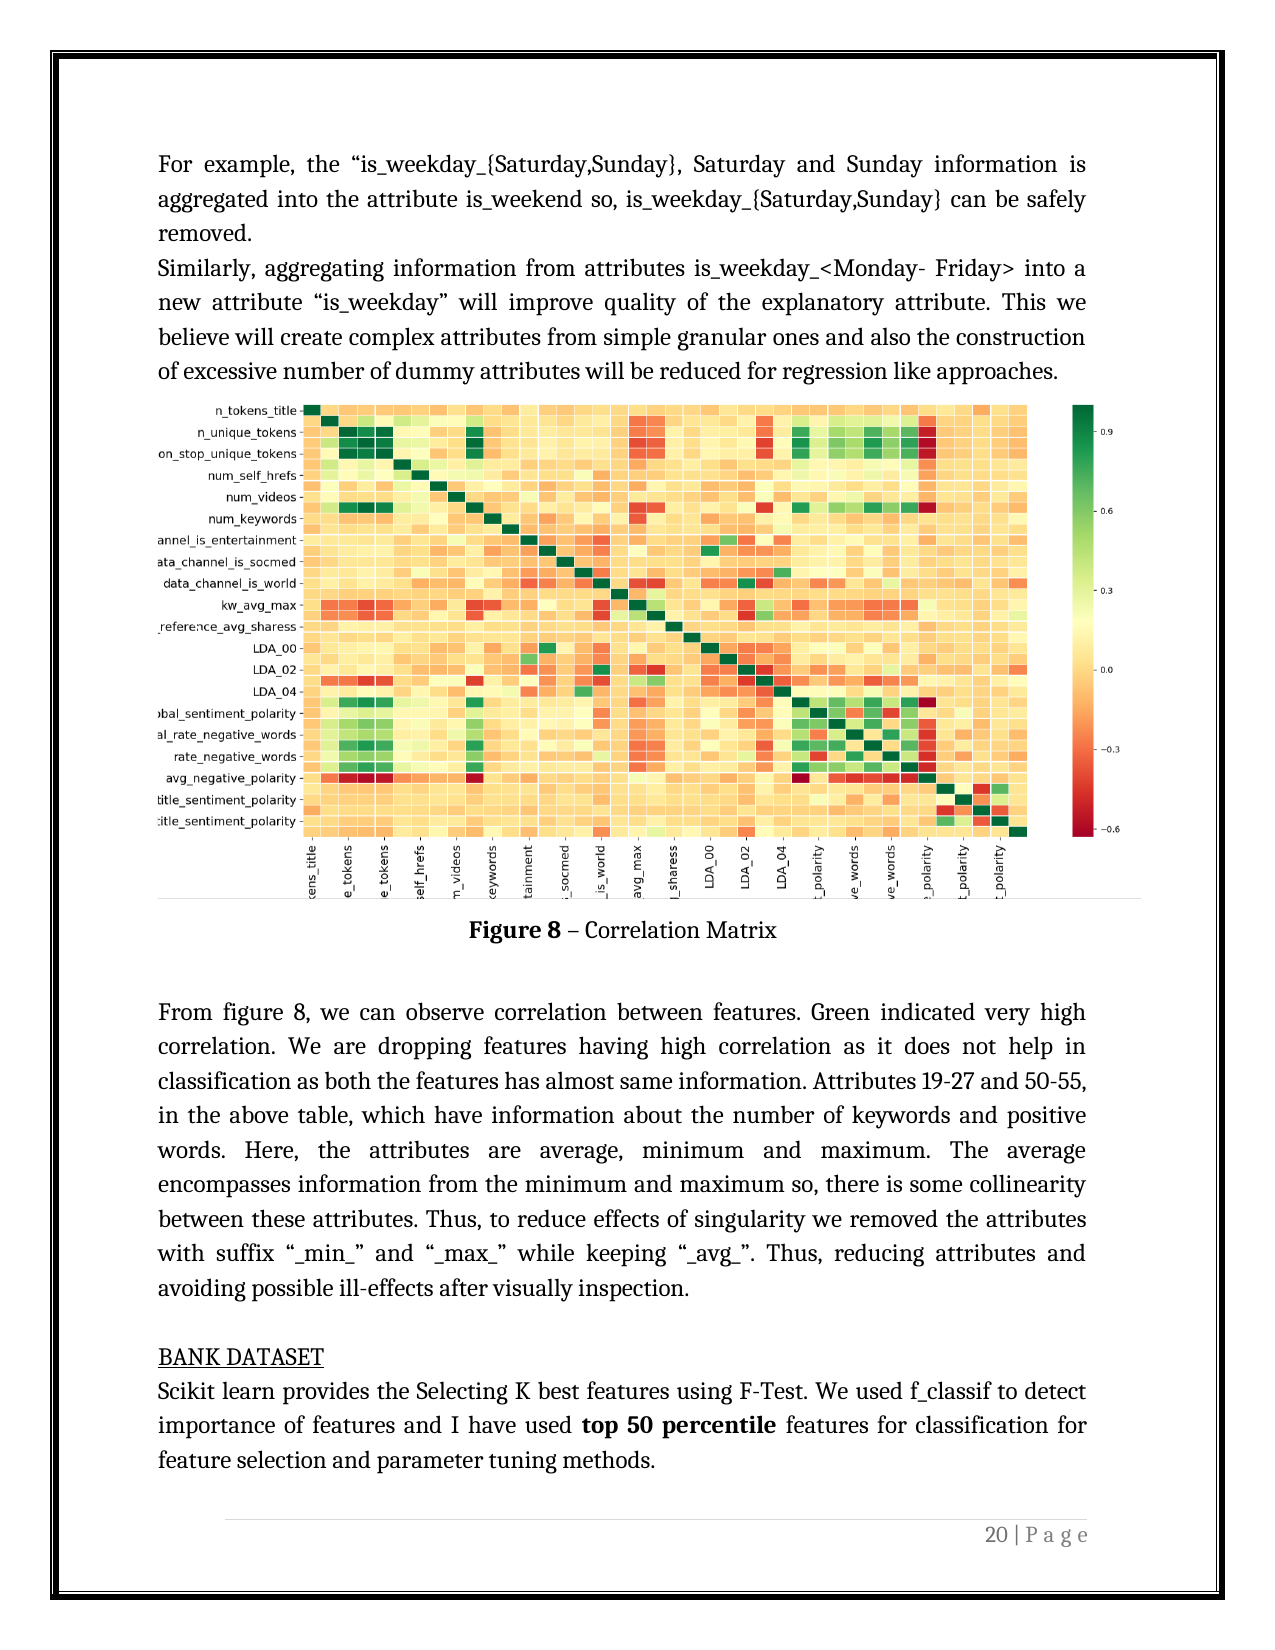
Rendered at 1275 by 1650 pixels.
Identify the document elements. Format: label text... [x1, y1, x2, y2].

list Scikit learn provides the Selecting K best features using F-Test. We used f_classif to detect importance of features and I have used top 50 percentile features for classification for feature selection and parameter tuning methods. [158, 1377, 1087, 1475]
list For example, the “is_weekday_{Saturday,Sunday}, Saturday and Sunday information is aggregated into the attribute is_weekend so, is_weekday_{Saturday,Sunday} can be safely removed. [158, 150, 1087, 248]
list Similarly, aggregating information from attributes is_weekday_<Monday- Friday> into a new attribute “is_weekday” will improve quality of the explanatory attribute. This we believe will create complex attributes from simple granular ones and also the construction of excessive number of dummy attributes will be reduced for regression like approaches. [158, 253, 1087, 386]
text Figure 8 – Correlation Matrix [158, 916, 1087, 945]
picture [157, 391, 1142, 899]
list From figure 8, we can observe correlation between features. Green indicated very high correlation. We are dropping features having high correlation as it does not help in classification as both the features has almost same information. Attributes 19-27 and 50-55, in the above table, which have information about the number of keywords and positive words. Here, the attributes are average, minimum and maximum. The average encompasses information from the minimum and maximum so, there is some collinearity between these attributes. Thus, to reduce effects of singularity we removed the attributes with suffix “_min_” and “_max_” while keeping “_avg_”. Thus, reducing attributes and avoiding possible ill-effects after visually inspection. [158, 998, 1087, 1302]
list BANK DATASET [158, 1342, 1087, 1371]
